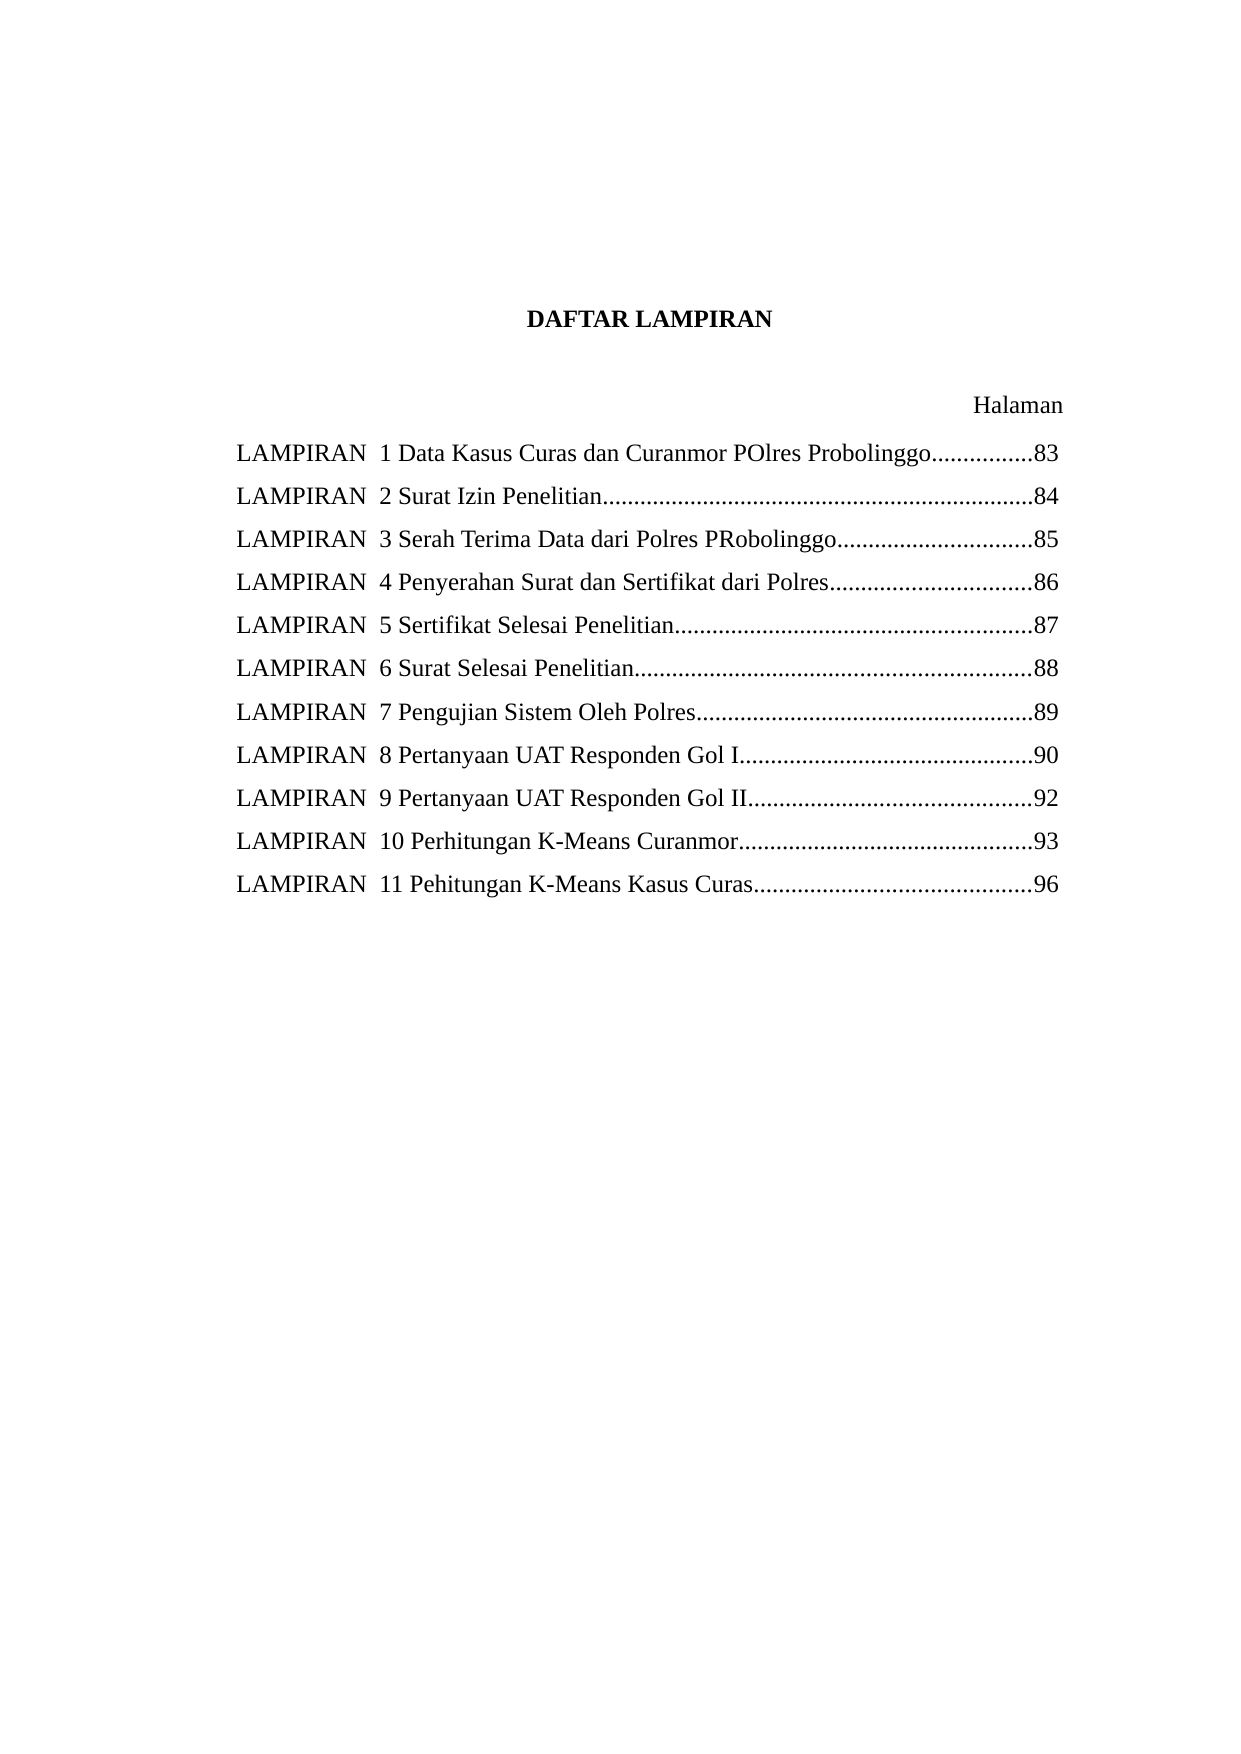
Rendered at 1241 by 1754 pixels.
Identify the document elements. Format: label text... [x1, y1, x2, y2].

text LAMPIRAN 5 Sertifikat Selesai Penelitian 87 [236, 610, 1063, 639]
text LAMPIRAN 4 Penyerahan Surat dan Sertifikat dari Polres 86 [236, 567, 1063, 596]
text LAMPIRAN 10 Perhitungan K-Means Curanmor 93 [236, 826, 1063, 855]
text LAMPIRAN 6 Surat Selesai Penelitian 88 [236, 653, 1063, 682]
text LAMPIRAN 3 Serah Terima Data dari Polres PRobolinggo 85 [236, 524, 1063, 553]
text LAMPIRAN 1 Data Kasus Curas dan Curanmor POlres Probolinggo 83 [236, 438, 1063, 467]
text LAMPIRAN 11 Pehitungan K-Means Kasus Curas 96 [236, 869, 1063, 898]
text LAMPIRAN 7 Pengujian Sistem Oleh Polres 89 [236, 697, 1063, 725]
subtitle DAFTAR LAMPIRAN [236, 304, 1063, 333]
text Halaman [236, 391, 1063, 419]
text LAMPIRAN 2 Surat Izin Penelitian 84 [236, 481, 1063, 510]
text LAMPIRAN 8 Pertanyaan UAT Responden Gol I 90 [236, 740, 1063, 768]
text LAMPIRAN 9 Pertanyaan UAT Responden Gol II 92 [236, 783, 1063, 812]
